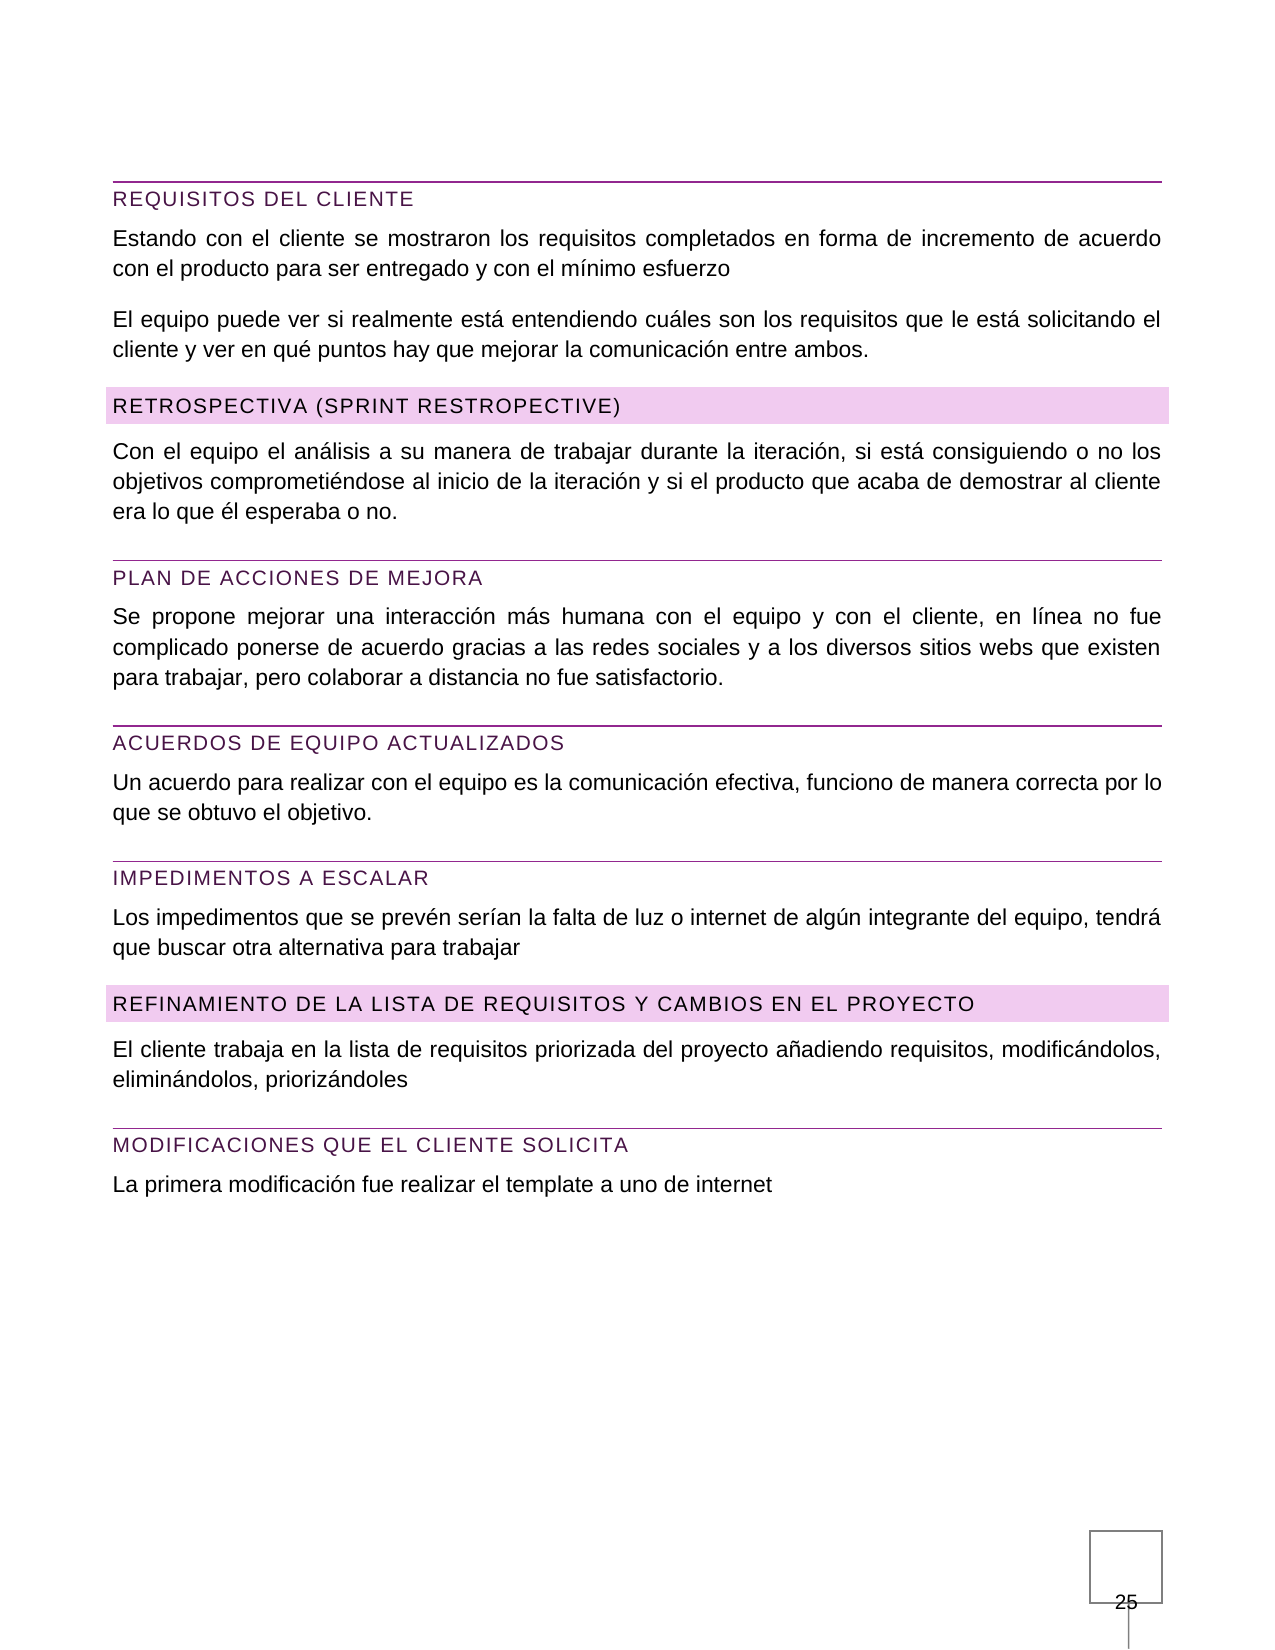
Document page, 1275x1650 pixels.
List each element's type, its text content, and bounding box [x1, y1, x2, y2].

subtitle MODIFICACIONES QUE EL CLIENTE SOLICITA [112, 1129, 1162, 1157]
text Se propone mejorar una interacción más humana con el equipo y con el cliente, en línea no fue complicado ponerse de acuerdo gracias a las redes sociales y a los diversos sitios webs que existen para trabajar, pero colaborar a distancia no fue satisfactorio. [112, 603, 1162, 690]
subtitle ACUERDOS DE EQUIPO ACTUALIZADOS [112, 726, 1162, 755]
text Estando con el cliente se mostraron los requisitos completados en forma de incremento de acuerdo con el producto para ser entregado y con el mínimo esfuerzo [112, 225, 1162, 281]
subtitle Requisitos del cliente [112, 182, 1162, 211]
subtitle Retrospectiva (Sprint Restropective) [113, 394, 1162, 418]
text La primera modificación fue realizar el template a uno de internet [112, 1171, 1162, 1197]
text Un acuerdo para realizar con el equipo es la comunicación efectiva, funciono de manera correcta por lo que se obtuvo el objetivo. [112, 769, 1162, 825]
text Los impedimentos que se prevén serían la falta de luz o internet de algún integrante del equipo, tendrá que buscar otra alternativa para trabajar [112, 904, 1162, 961]
text Con el equipo el análisis a su manera de trabajar durante la iteración, si está consiguiendo o no los objetivos comprometiéndose al inicio de la iteración y si el producto que acaba de demostrar al cliente era lo que él esperaba o no. [112, 438, 1162, 524]
text El cliente trabaja en la lista de requisitos priorizada del proyecto añadiendo requisitos, modificándolos, eliminándolos, priorizándoles [112, 1036, 1162, 1092]
text El equipo puede ver si realmente está entendiendo cuáles son los requisitos que le está solicitando el cliente y ver en qué puntos hay que mejorar la comunicación entre ambos. [112, 306, 1162, 363]
subtitle REFINAMIENTO DE LA LISTA DE REQUISITOS Y CAMBIOS EN EL PROYECTO [113, 992, 1162, 1016]
subtitle PLAN DE ACCIONES DE MEJORA [112, 561, 1162, 589]
subtitle IMPEDIMENTOS A ESCALAR [112, 862, 1162, 890]
